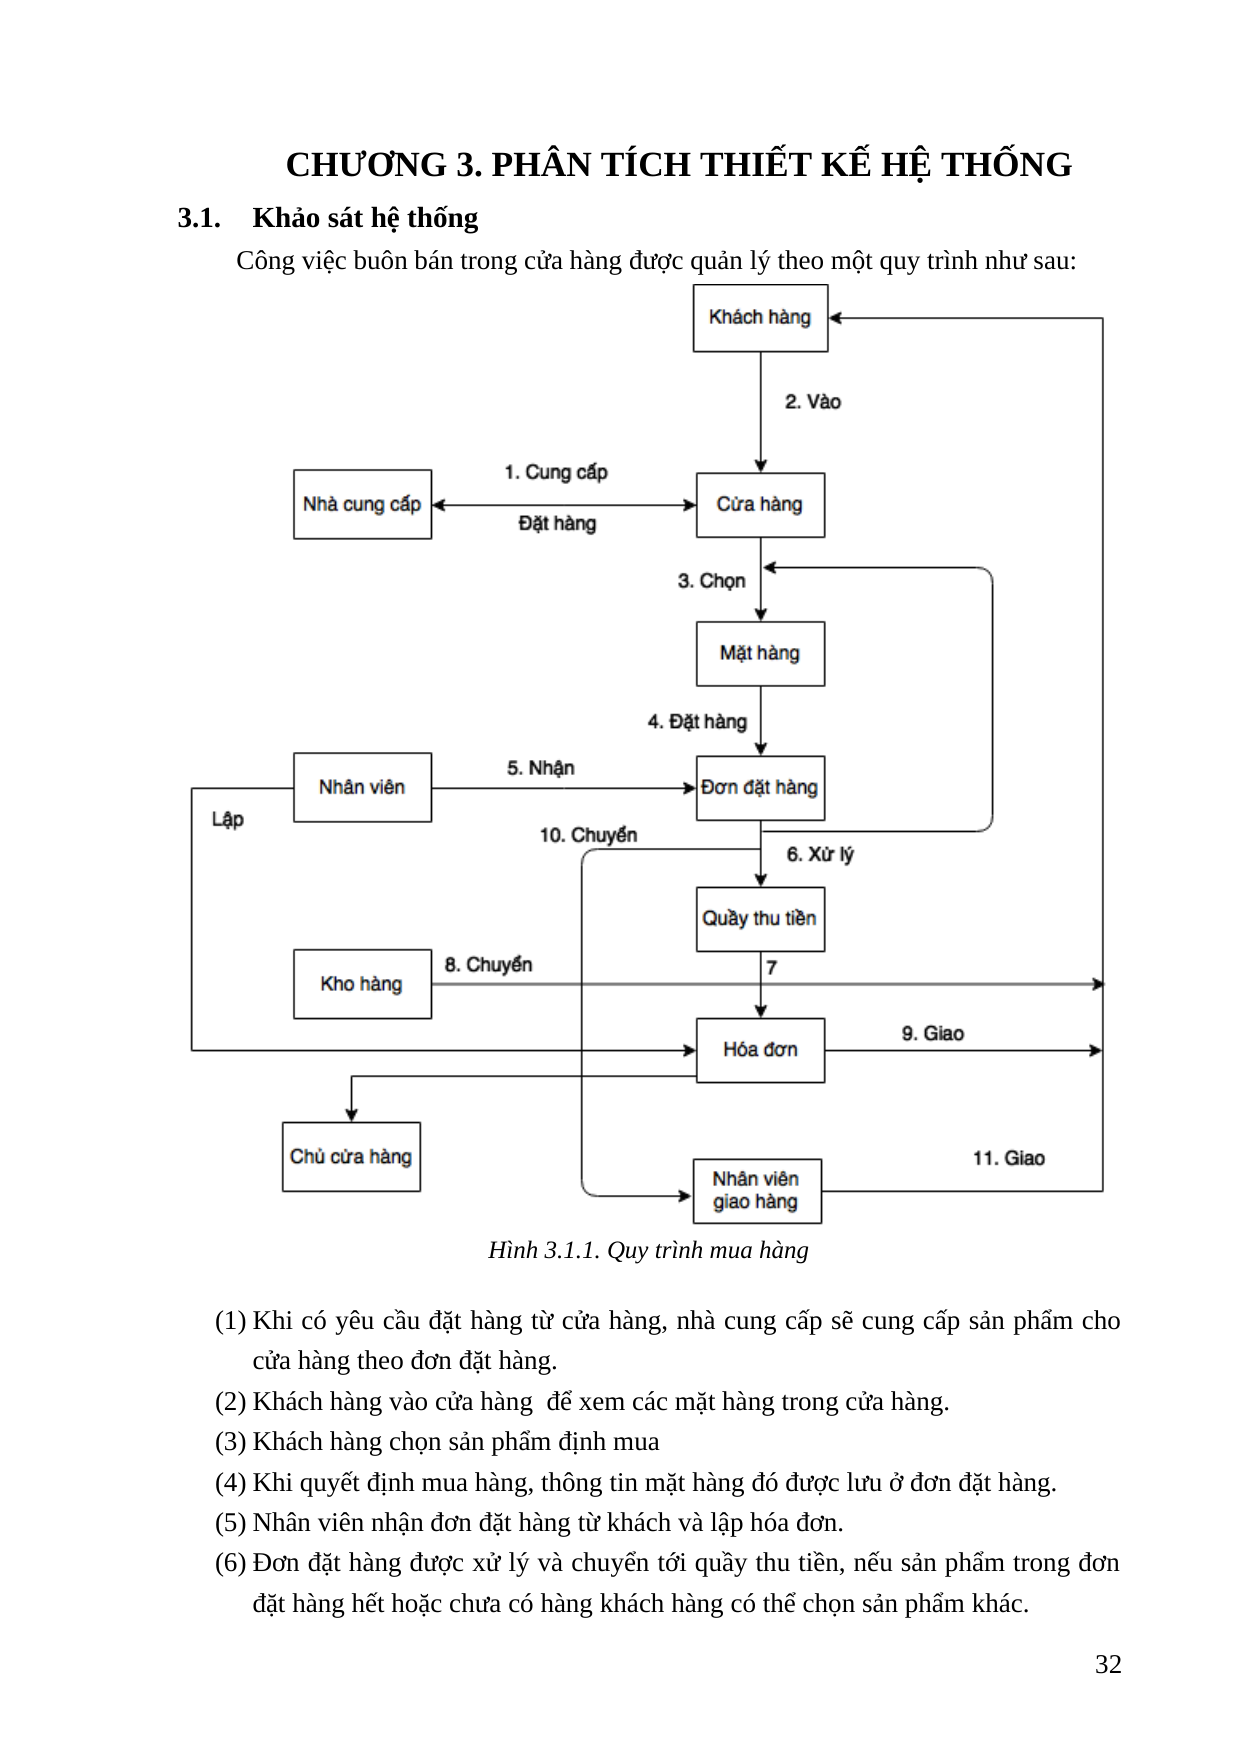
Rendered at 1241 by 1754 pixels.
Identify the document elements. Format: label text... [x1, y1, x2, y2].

text Hình 3.1.1. Quy trình mua hàng [177, 1234, 1122, 1263]
list Khách hàng chọn sản phẩm định mua [215, 1425, 1122, 1456]
list Khi có yêu cầu đặt hàng từ cửa hàng, nhà cung cấp sẽ cung cấp sản phẩm cho cửa hàng theo đơn đặt hàng. [215, 1304, 1122, 1376]
picture [180, 284, 1120, 1226]
list Đơn đặt hàng được xử lý và chuyển tới quầy thu tiền, nếu sản phẩm trong đơn đặt hàng hết hoặc chưa có hàng khách hàng có thể chọn sản phẩm khác. [215, 1546, 1122, 1618]
subtitle Khảo sát hệ thống [177, 200, 1122, 234]
list Nhân viên nhận đơn đặt hàng từ khách và lập hóa đơn. [215, 1506, 1122, 1537]
list Khi quyết định mua hàng, thông tin mặt hàng đó được lưu ở đơn đặt hàng. [215, 1466, 1122, 1497]
list Khách hàng vào cửa hàng để xem các mặt hàng trong cửa hàng. [215, 1385, 1122, 1416]
text Công việc buôn bán trong cửa hàng được quản lý theo một quy trình như sau: [177, 244, 1122, 275]
subtitle CHƯƠNG 3. PHÂN TÍCH THIẾT KẾ HỆ THỐNG [177, 143, 1122, 184]
